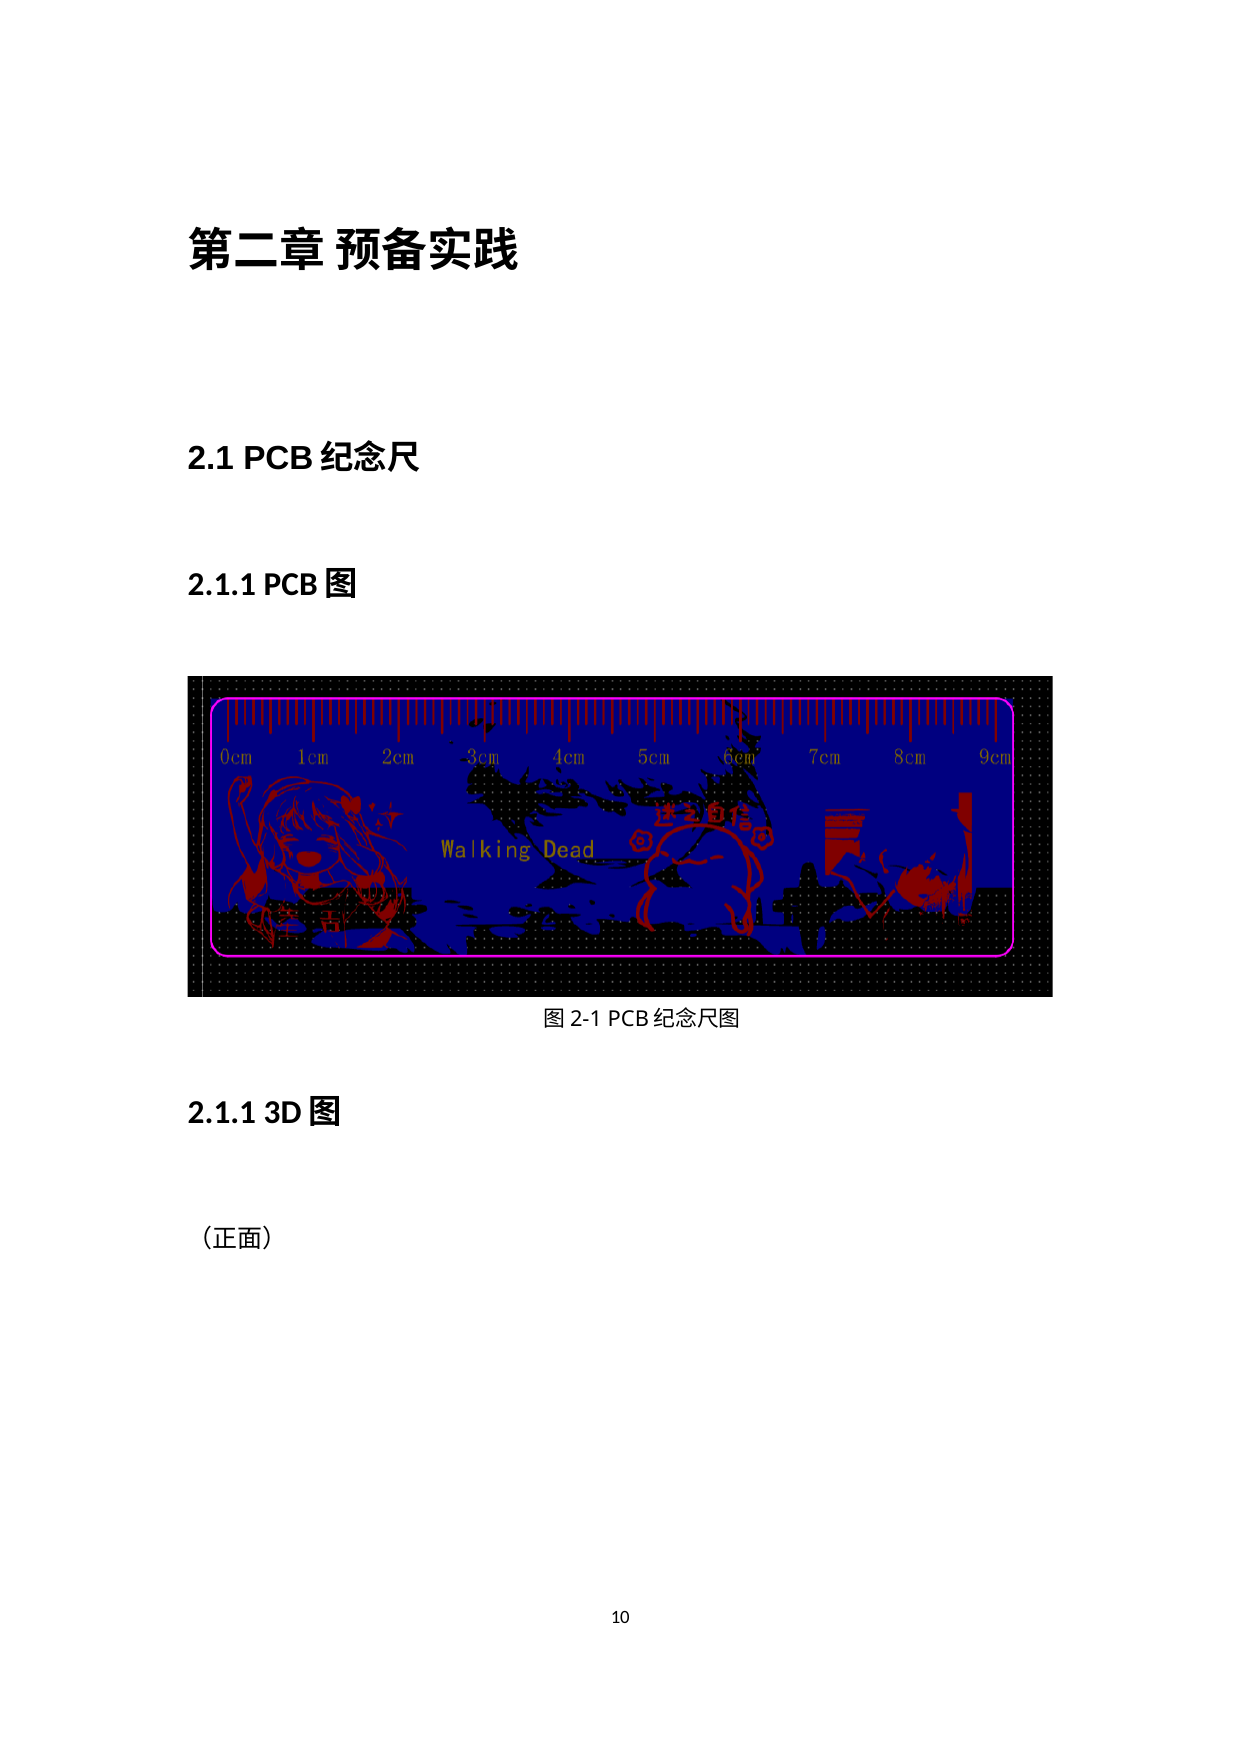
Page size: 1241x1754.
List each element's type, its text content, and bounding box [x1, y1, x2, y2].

picture [187, 676, 1053, 997]
text 图2-1 PCB纪念尺图 [187, 1001, 1053, 1033]
subtitle 2.1 PCB纪念尺 [187, 422, 1053, 487]
subtitle 第二章 预备实践 [187, 197, 1053, 295]
subtitle 2.1.1 PCB图 [187, 549, 1053, 614]
subtitle 2.1.1 3D图 [187, 1076, 1053, 1141]
text （正面） [187, 1204, 1053, 1269]
